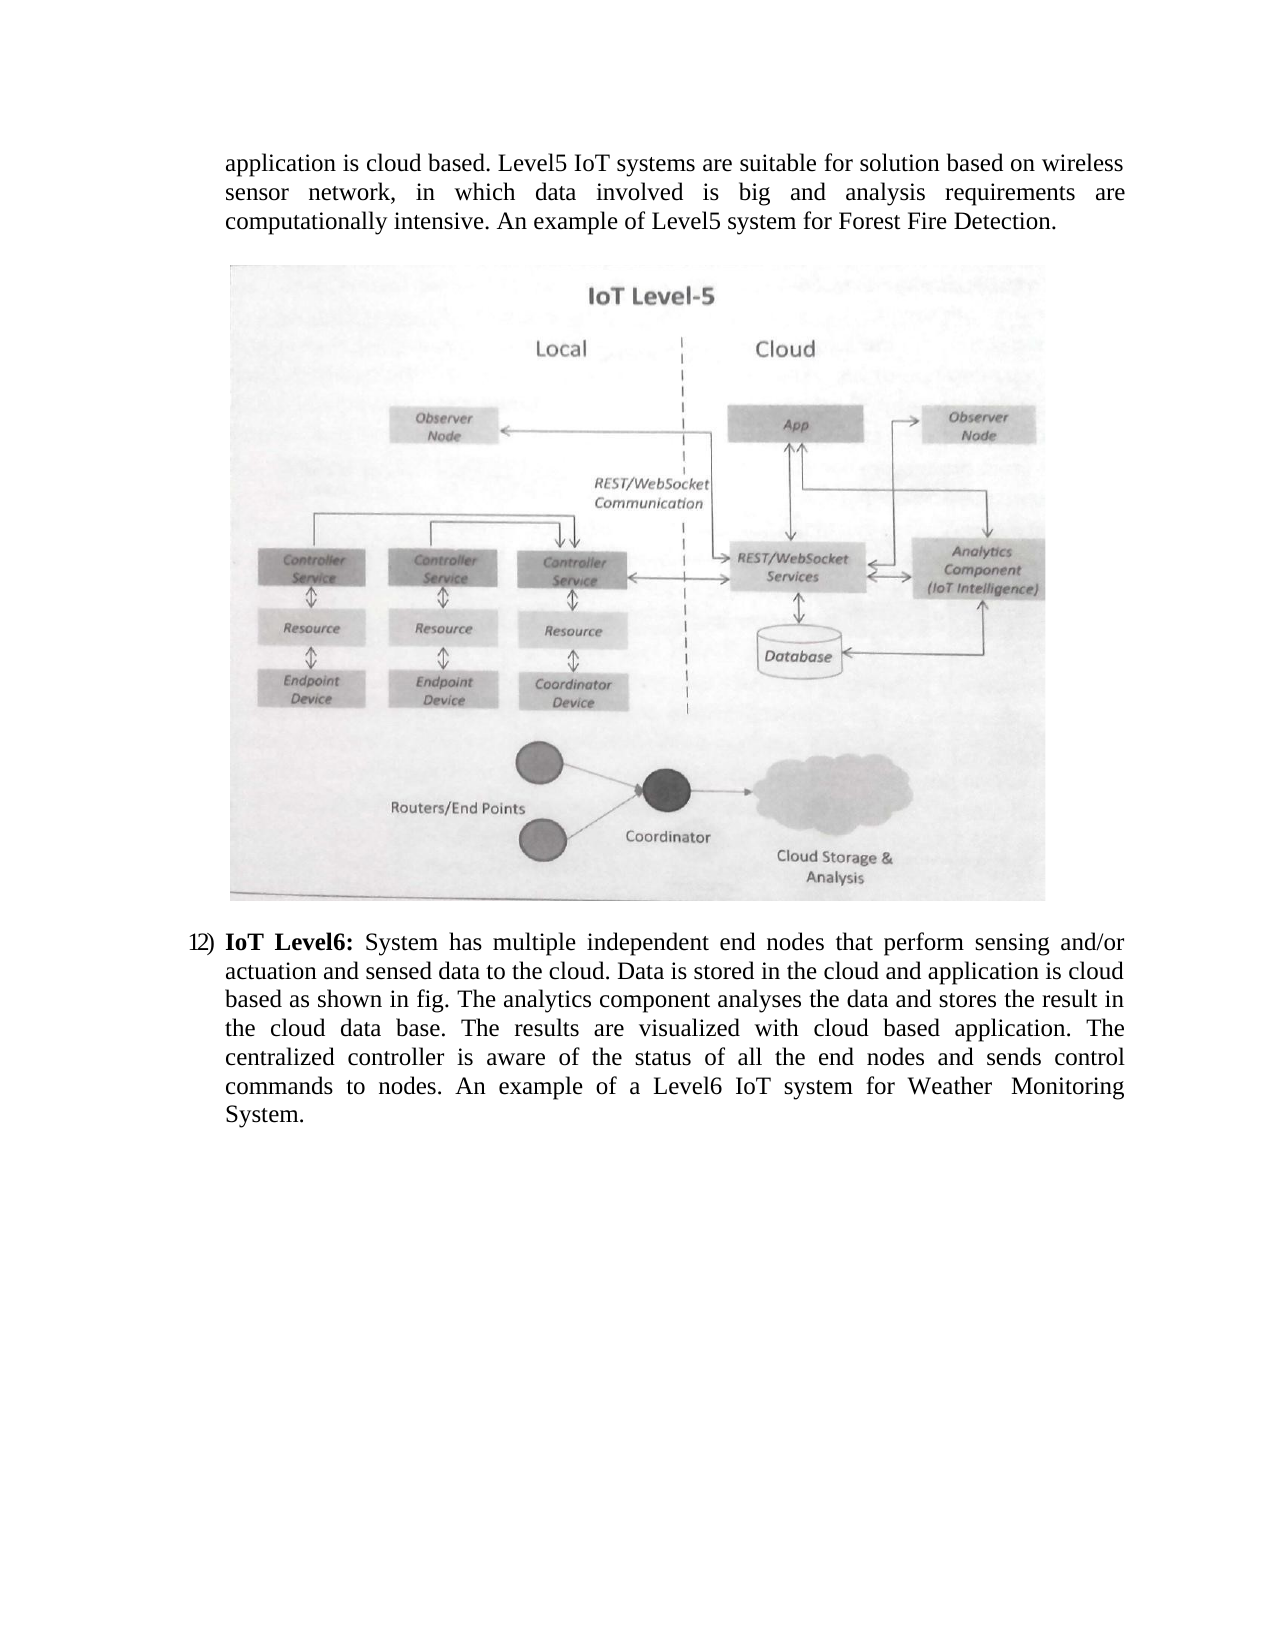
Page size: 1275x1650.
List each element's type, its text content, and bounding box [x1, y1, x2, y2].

picture [230, 265, 1046, 901]
list IoT Level6: System has multiple independent end nodes that perform sensing and/or actuation and sensed data to the cloud. Data is stored in the cloud and application is cloud based as shown in fig. The analytics component analyses the data and stores the result in the cloud data base. The results are visualized with cloud based application. The centralized controller is aware of the status of all the end nodes and sends control commands to nodes. An example of a Level6 IoT system for Weather Monitoring System. [187, 927, 1125, 1128]
text application is cloud based. Level5 IoT systems are suitable for solution based on wireless sensor network, in which data involved is big and analysis requirements are computationally intensive. An example of Level5 system for Forest Fire Detection. [225, 148, 1125, 234]
